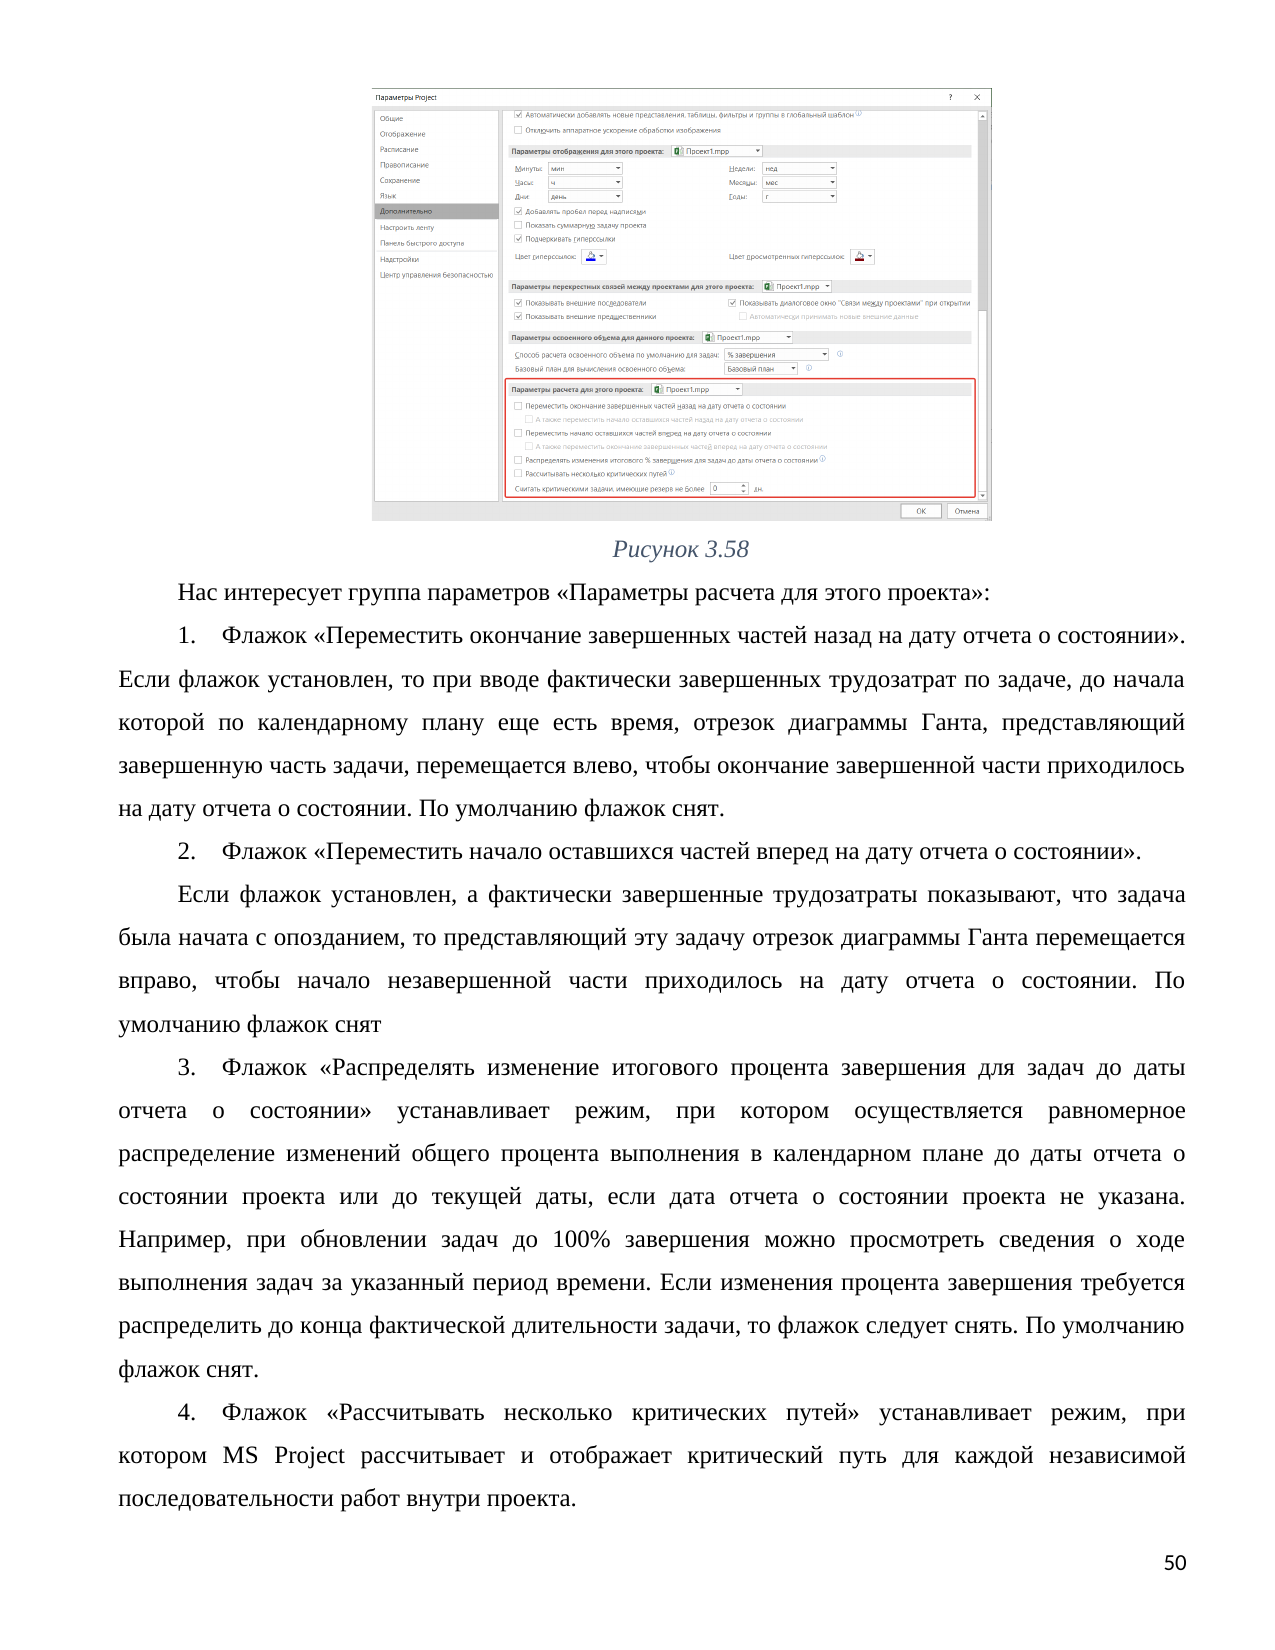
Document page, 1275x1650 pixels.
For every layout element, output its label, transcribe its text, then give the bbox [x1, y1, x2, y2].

list Если флажок установлен, а фактически завершенные трудозатраты показывают, что задача была начата с опозданием, то представляющий эту задачу отрезок диаграммы Ганта перемещается вправо, чтобы начало незавершенной части приходилось на дату отчета о состоянии. По умолчанию флажок снят [118, 879, 1186, 1037]
list Флажок «Рассчитывать несколько критических путей» устанавливает режим, при котором MS Project рассчитывает и отображает критический путь для каждой независимой последовательности работ внутри проекта. [118, 1397, 1186, 1512]
picture [371, 88, 992, 521]
list Флажок «Переместить начало оставшихся частей вперед на дату отчета о состоянии». [118, 836, 1186, 865]
text Нас интересует группа параметров «Параметры расчета для этого проекта»: [118, 577, 1186, 606]
list Флажок «Переместить окончание завершенных частей назад на дату отчета о состоянии». Если флажок установлен, то при вводе фактически завершенных трудозатрат по задаче, до начала которой по календарному плану еще есть время, отрезок диаграммы Ганта, представляющий завершенную часть задачи, перемещается влево, чтобы окончание завершенной части приходилось на дату отчета о состоянии. По умолчанию флажок снят. [118, 621, 1186, 822]
list Флажок «Распределять изменение итогового процента завершения для задач до даты отчета о состоянии» устанавливает режим, при котором осуществляется равномерное распределение изменений общего процента выполнения в календарном плане до даты отчета о состоянии проекта или до текущей даты, если дата отчета о состоянии проекта не указана. Например, при обновлении задач до 100% завершения можно просмотреть сведения о ходе выполнения задач за указанный период времени. Если изменения процента завершения требуется распределить до конца фактической длительности задачи, то флажок следует снять. По умолчанию флажок снят. [118, 1052, 1186, 1382]
